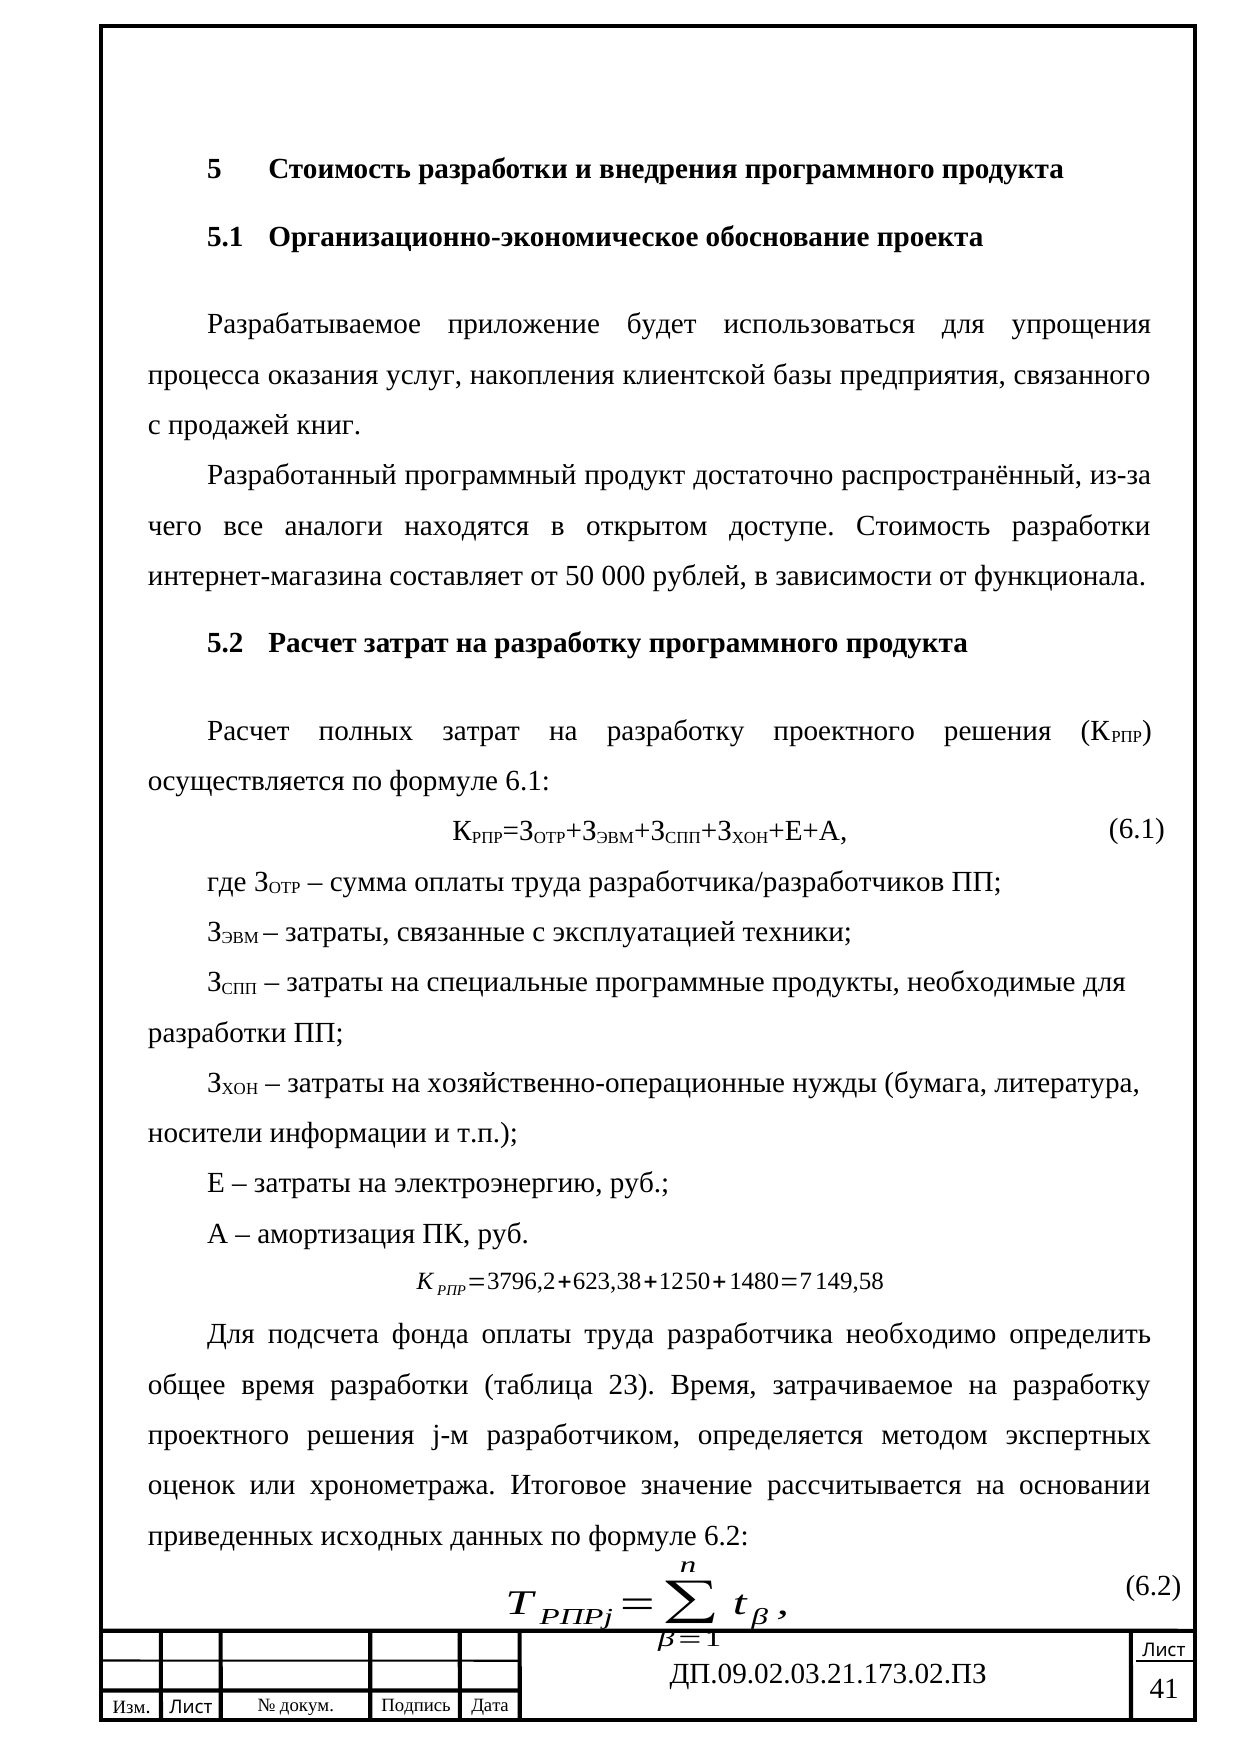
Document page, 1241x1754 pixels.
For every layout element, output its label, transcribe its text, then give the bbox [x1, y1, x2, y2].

text КРПР=ЗОТР+ЗЭВМ+ЗСПП+ЗХОН+Е+А, [118, 813, 1181, 847]
text Е – затраты на электроэнергию, руб.; [148, 1166, 1152, 1199]
list Стоимость разработки и внедрения программного продукта [148, 152, 1181, 185]
text где ЗОТР – сумма оплаты труда разработчика/разработчиков ПП; [148, 864, 1152, 897]
text ЗХОН – затраты на хозяйственно-операционные нужды (бумага, литература, носители информации и т.п.); [148, 1065, 1152, 1149]
text ЗЭВМ – затраты, связанные с эксплуатацией техники; [148, 914, 1152, 948]
text Расчет полных затрат на разработку проектного решения (КРПР) осуществляется по формуле 6.1: [148, 713, 1152, 797]
list Расчет затрат на разработку программного продукта [148, 625, 1181, 658]
list Организационно-экономическое обоснование проекта [148, 219, 1181, 252]
text А – амортизация ПК, руб. [148, 1216, 1152, 1249]
text Разработанный программный продукт достаточно распространённый, из-за чего все аналоги находятся в открытом доступе. Стоимость разработки интернет-магазина составляет от 50 000 рублей, в зависимости от функционала. [148, 457, 1152, 592]
text Разрабатываемое приложение будет использоваться для упрощения процесса оказания услуг, накопления клиентской базы предприятия, связанного c продажей книг. [148, 306, 1152, 441]
text (6.2) [148, 1568, 1181, 1602]
text Для подсчета фонда оплаты труда разработчика необходимо определить общее время разработки (таблица 23). Время, затрачиваемое на разработку проектного решения j-м разработчиком, определяется методом экспертных оценок или хронометража. Итоговое значение рассчитывается на основании приведенных исходных данных по формуле 6.2: [148, 1317, 1152, 1551]
text ЗСПП – затраты на специальные программные продукты, необходимые для разработки ПП; [148, 964, 1152, 1048]
